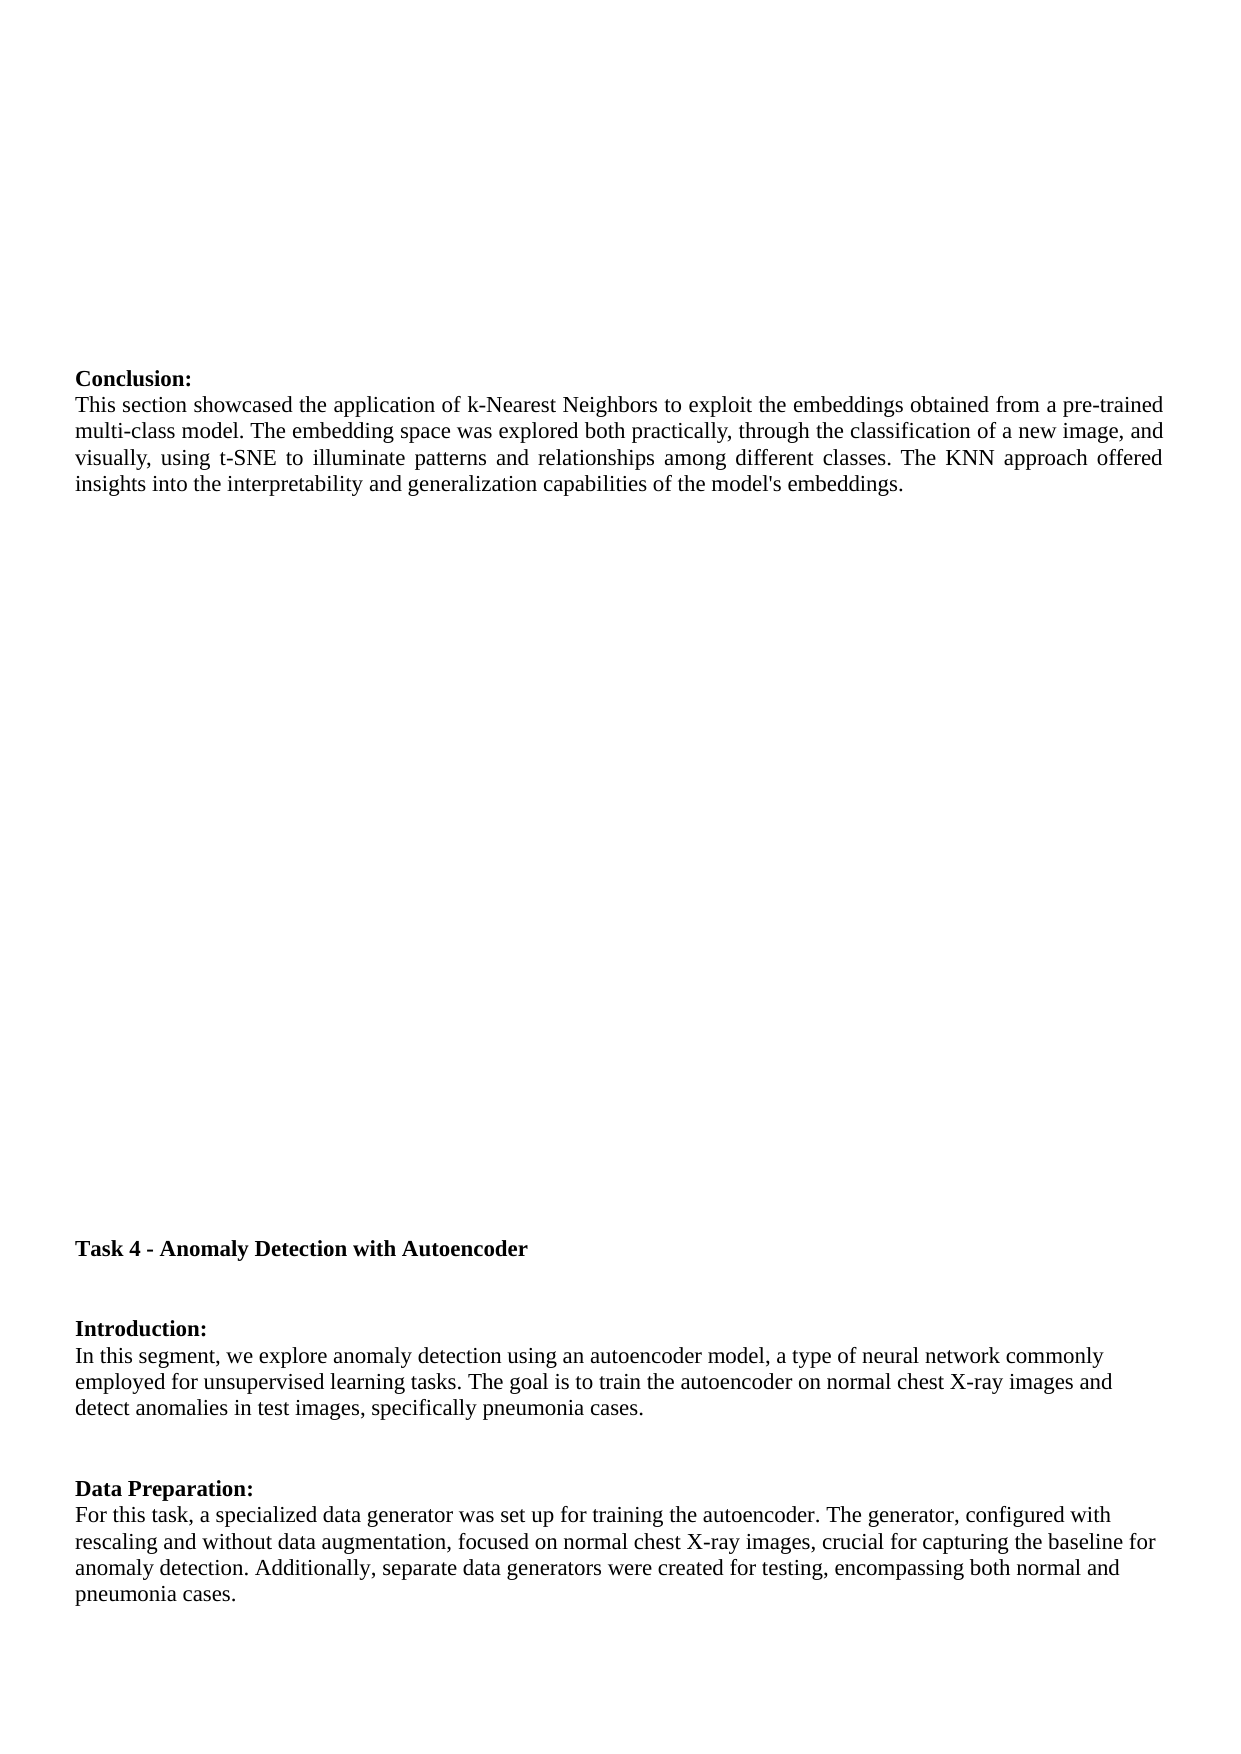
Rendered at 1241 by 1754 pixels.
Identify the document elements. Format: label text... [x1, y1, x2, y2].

text Task 4 - Anomaly Detection with Autoencoder [75, 1234, 1165, 1261]
text In this segment, we explore anomaly detection using an autoencoder model, a type of neural network commonly employed for unsupervised learning tasks. The goal is to train the autoencoder on normal chest X-ray images and detect anomalies in test images, specifically pneumonia cases. [75, 1342, 1165, 1421]
text For this task, a specialized data generator was set up for training the autoencoder. The generator, configured with rescaling and without data augmentation, focused on normal chest X-ray images, crucial for capturing the baseline for anomaly detection. Additionally, separate data generators were created for testing, encompassing both normal and pneumonia cases. [75, 1501, 1165, 1607]
text This section showcased the application of k-Nearest Neighbors to exploit the embeddings obtained from a pre-trained multi-class model. The embedding space was explored both practically, through the classification of a new image, and visually, using t-SNE to illuminate patterns and relationships among different classes. The KNN approach offered insights into the interpretability and generalization capabilities of the model's embeddings. [75, 391, 1165, 497]
text Conclusion: [75, 365, 1165, 391]
text Introduction: [75, 1315, 1165, 1342]
text Data Preparation: [75, 1475, 1165, 1501]
